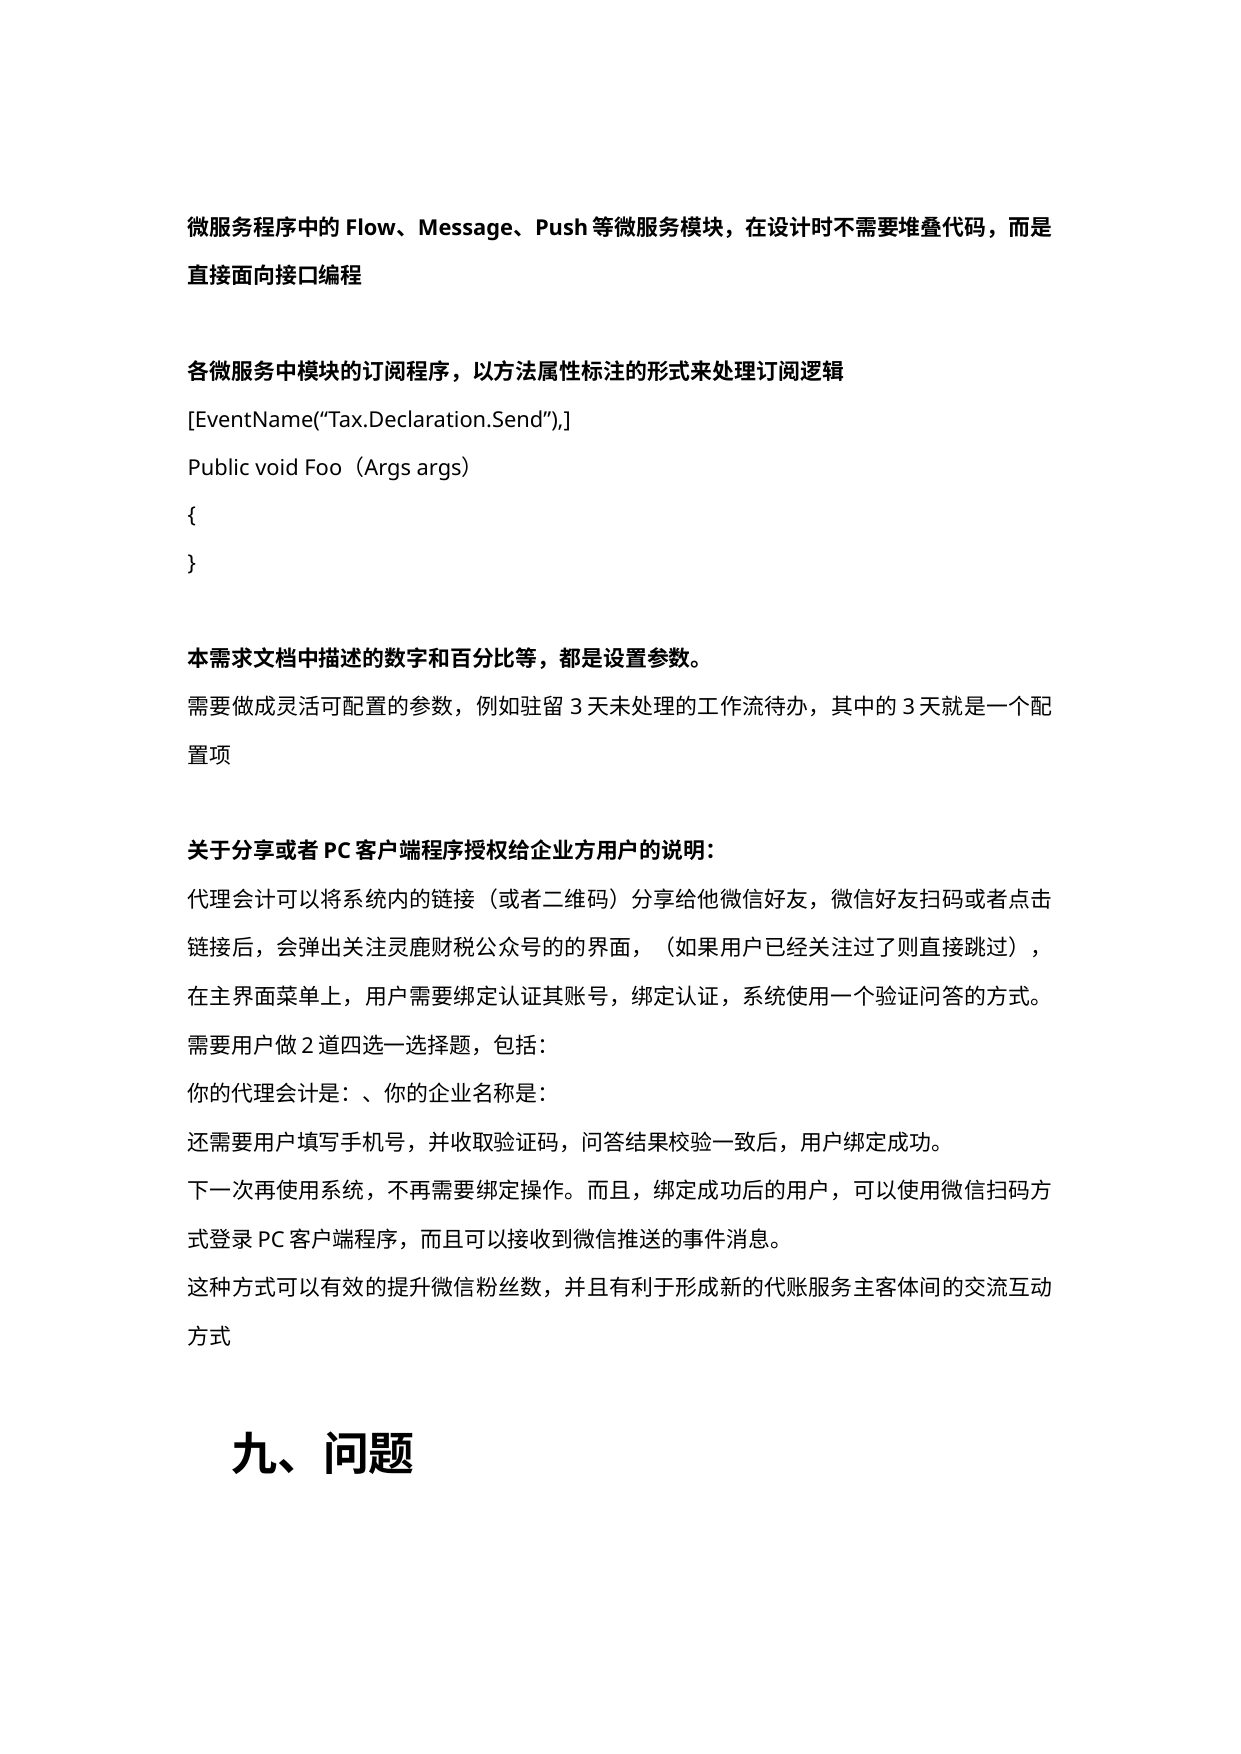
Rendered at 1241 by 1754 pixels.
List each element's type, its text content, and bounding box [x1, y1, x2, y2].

text 代理会计可以将系统内的链接（或者二维码）分享给他微信好友，微信好友扫码或者点击链接后，会弹出关注灵鹿财税公众号的的界面，（如果用户已经关注过了则直接跳过），在主界面菜单上，用户需要绑定认证其账号，绑定认证，系统使用一个验证问答的方式。需要用户做2道四选一选择题，包括： [187, 881, 1053, 1060]
list 微服务程序中的Flow、Message、Push等微服务模块，在设计时不需要堆叠代码，而是直接面向接口编程 [187, 209, 1053, 291]
text 这种方式可以有效的提升微信粉丝数，并且有利于形成新的代账服务主客体间的交流互动方式 [187, 1269, 1053, 1351]
text 本需求文档中描述的数字和百分比等，都是设置参数。 [187, 640, 1053, 673]
text { [187, 498, 1053, 530]
text Public void Foo（Args args） [187, 449, 1053, 482]
text 下一次再使用系统，不再需要绑定操作。而且，绑定成功后的用户，可以使用微信扫码方式登录PC客户端程序，而且可以接收到微信推送的事件消息。 [187, 1172, 1053, 1254]
text } [187, 545, 1053, 578]
text 关于分享或者PC客户端程序授权给企业方用户的说明： [187, 833, 1053, 865]
text [EventName(“Tax.Declaration.Send”),] [187, 402, 1053, 435]
subtitle 问题 [187, 1402, 1053, 1499]
text 需要做成灵活可配置的参数，例如驻留3天未处理的工作流待办，其中的3天就是一个配置项 [187, 688, 1053, 770]
text 还需要用户填写手机号，并收取验证码，问答结果校验一致后，用户绑定成功。 [187, 1124, 1053, 1157]
text 各微服务中模块的订阅程序，以方法属性标注的形式来处理订阅逻辑 [187, 354, 1053, 386]
text 你的代理会计是：、你的企业名称是： [187, 1076, 1053, 1108]
